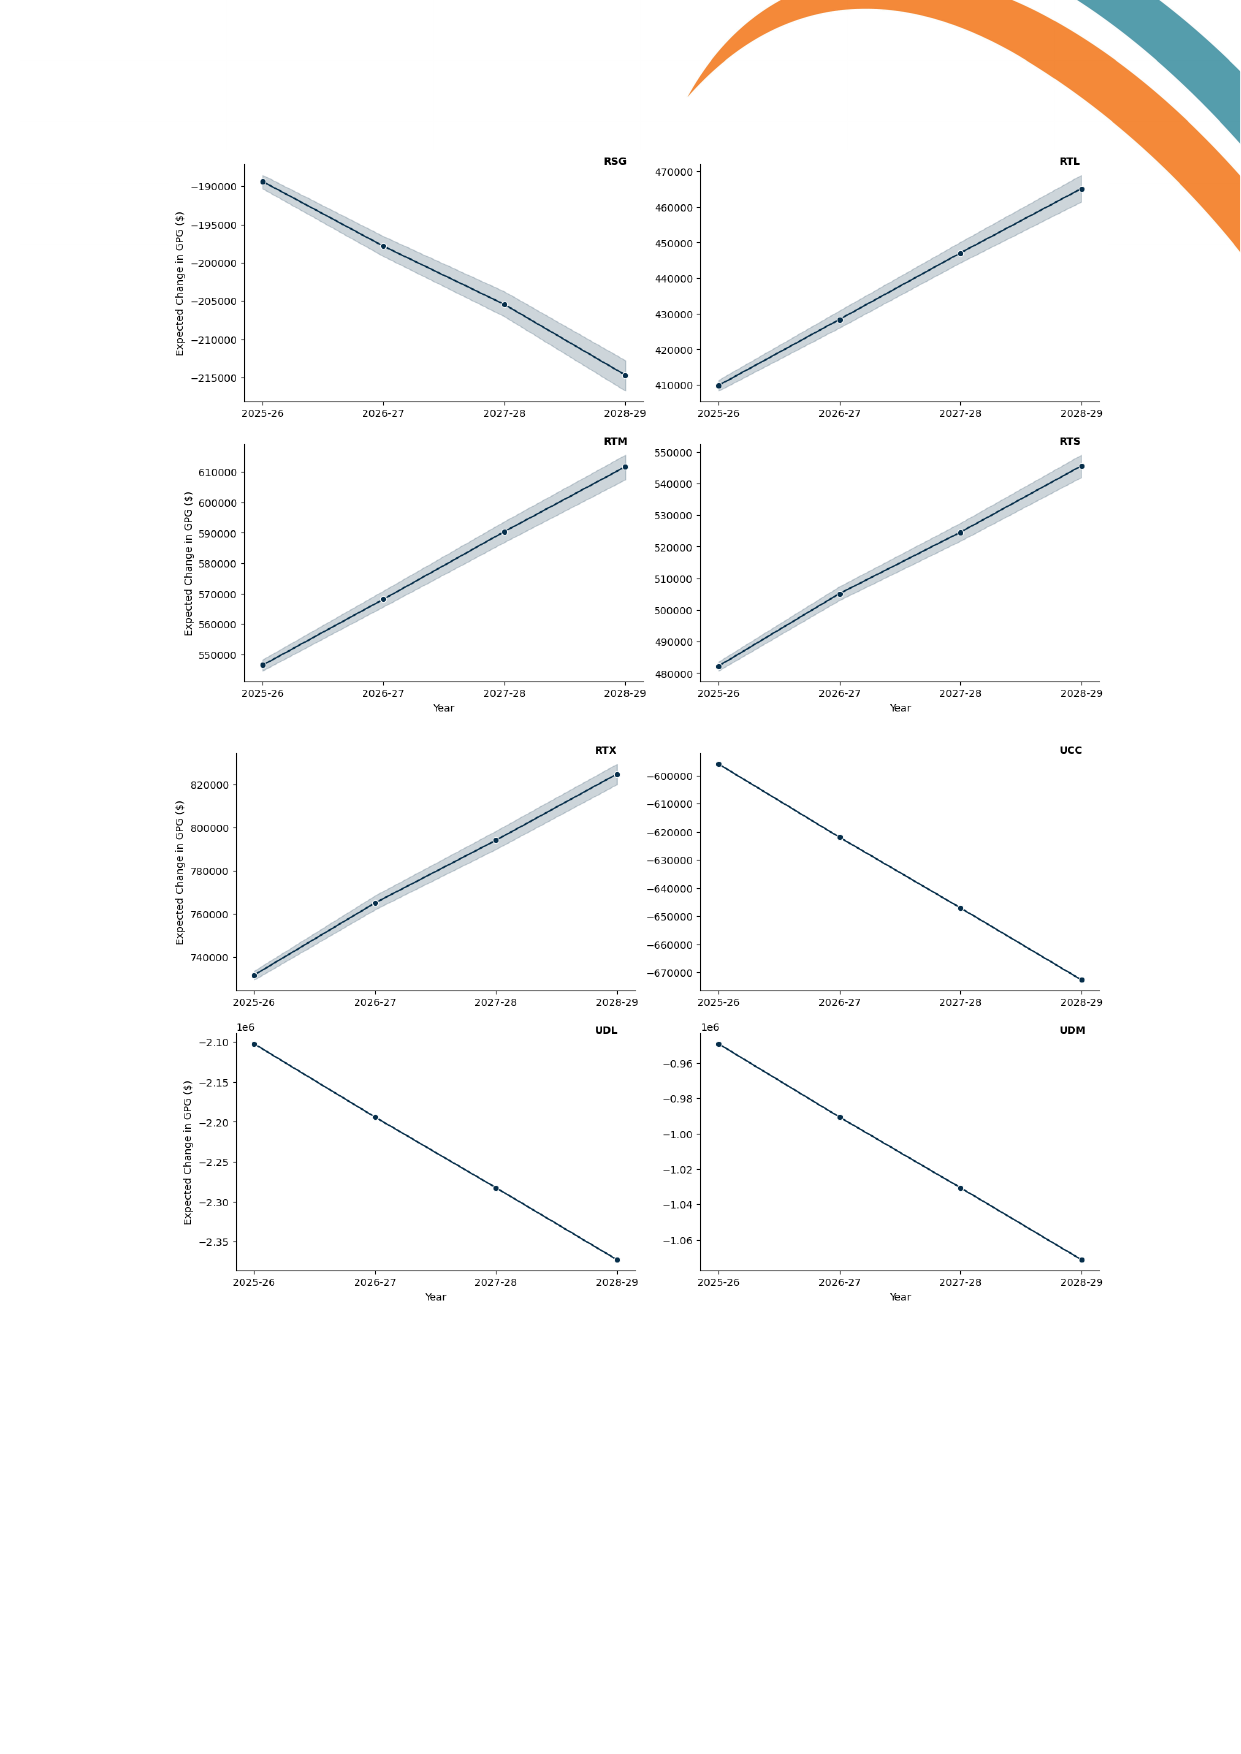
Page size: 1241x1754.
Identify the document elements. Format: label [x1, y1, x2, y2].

picture [19, 0, 1241, 720]
picture [168, 738, 1109, 1309]
